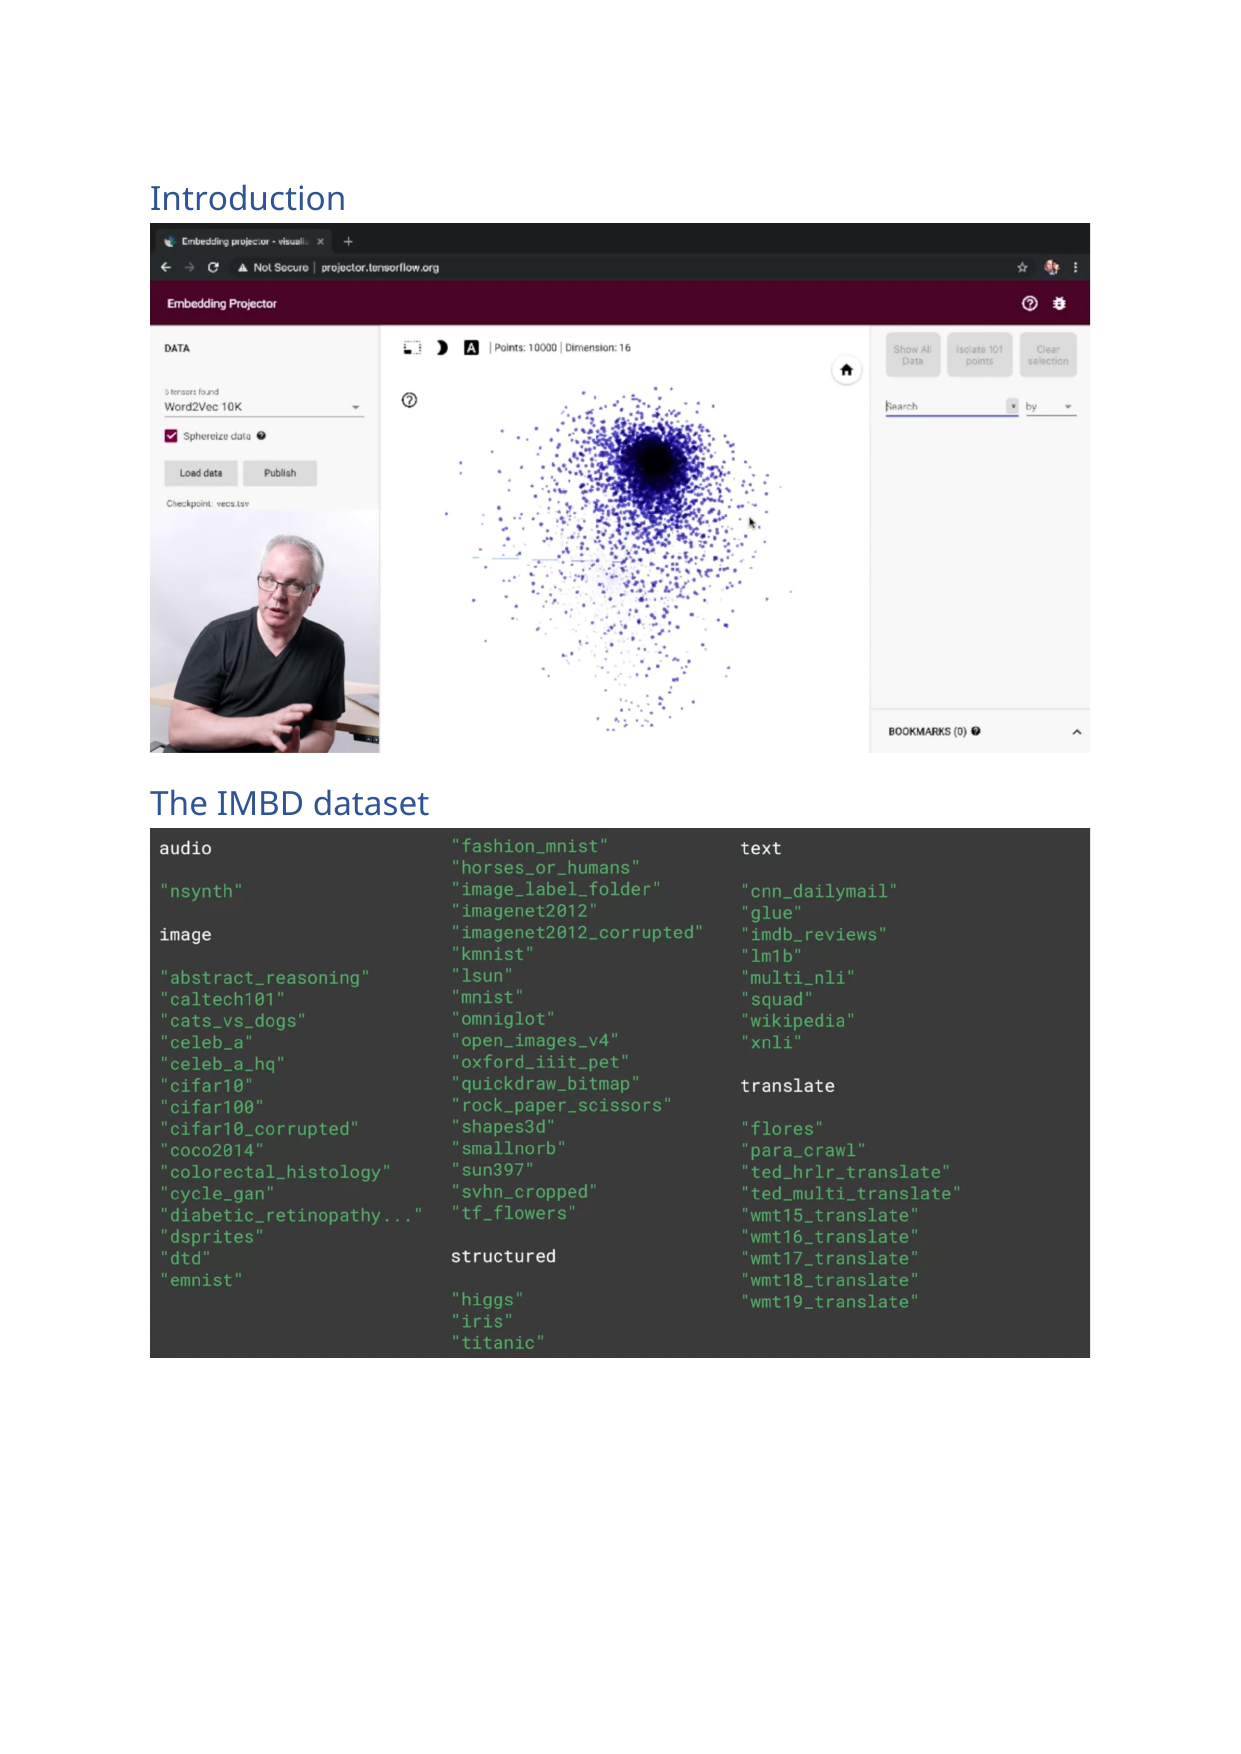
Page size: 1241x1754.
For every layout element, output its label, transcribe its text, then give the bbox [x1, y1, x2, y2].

picture [150, 828, 1091, 1358]
subtitle Introduction [150, 175, 1090, 220]
picture [150, 223, 1091, 753]
subtitle The IMBD dataset [150, 780, 1090, 825]
